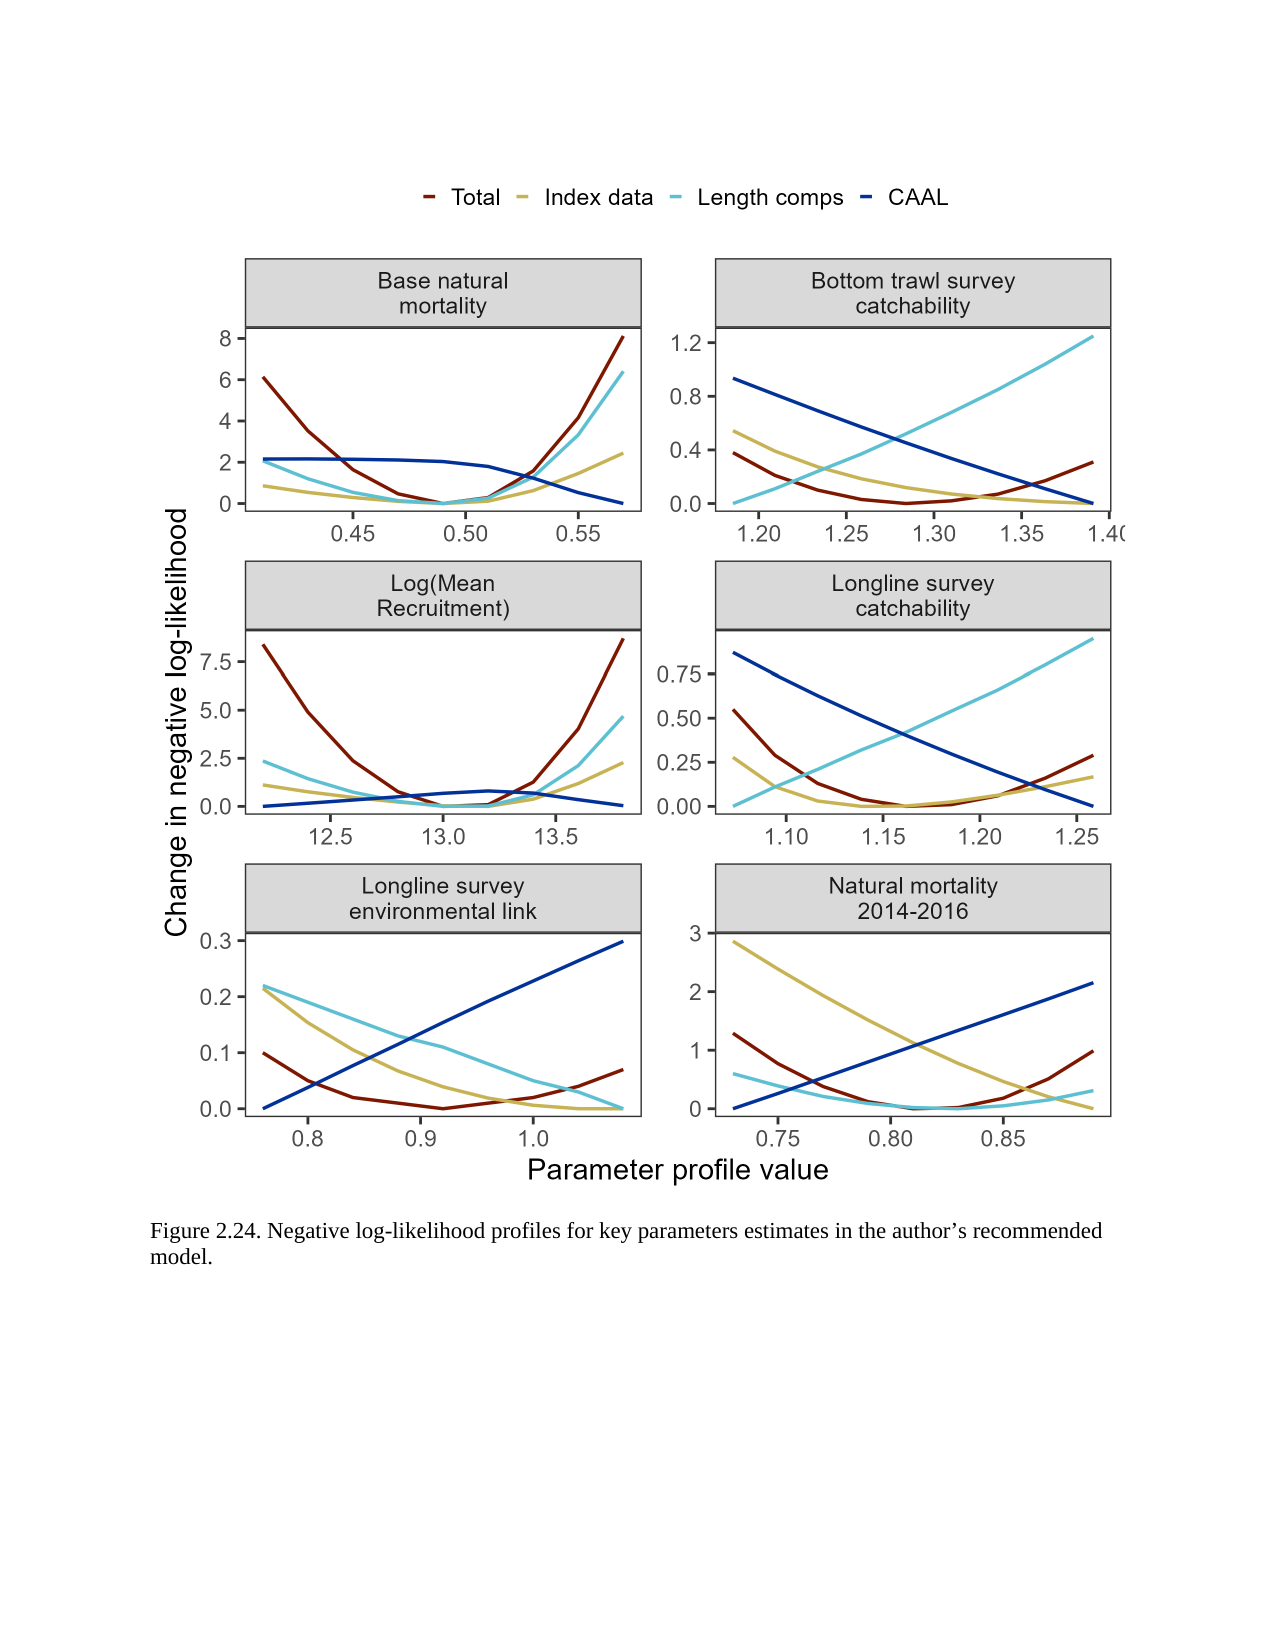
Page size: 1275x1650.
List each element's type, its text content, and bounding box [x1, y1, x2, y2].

subtitle Figure 2.24. Negative log-likelihood profiles for key parameters estimates in the author’s recommended model. [150, 1217, 1125, 1269]
picture [150, 150, 1125, 1200]
